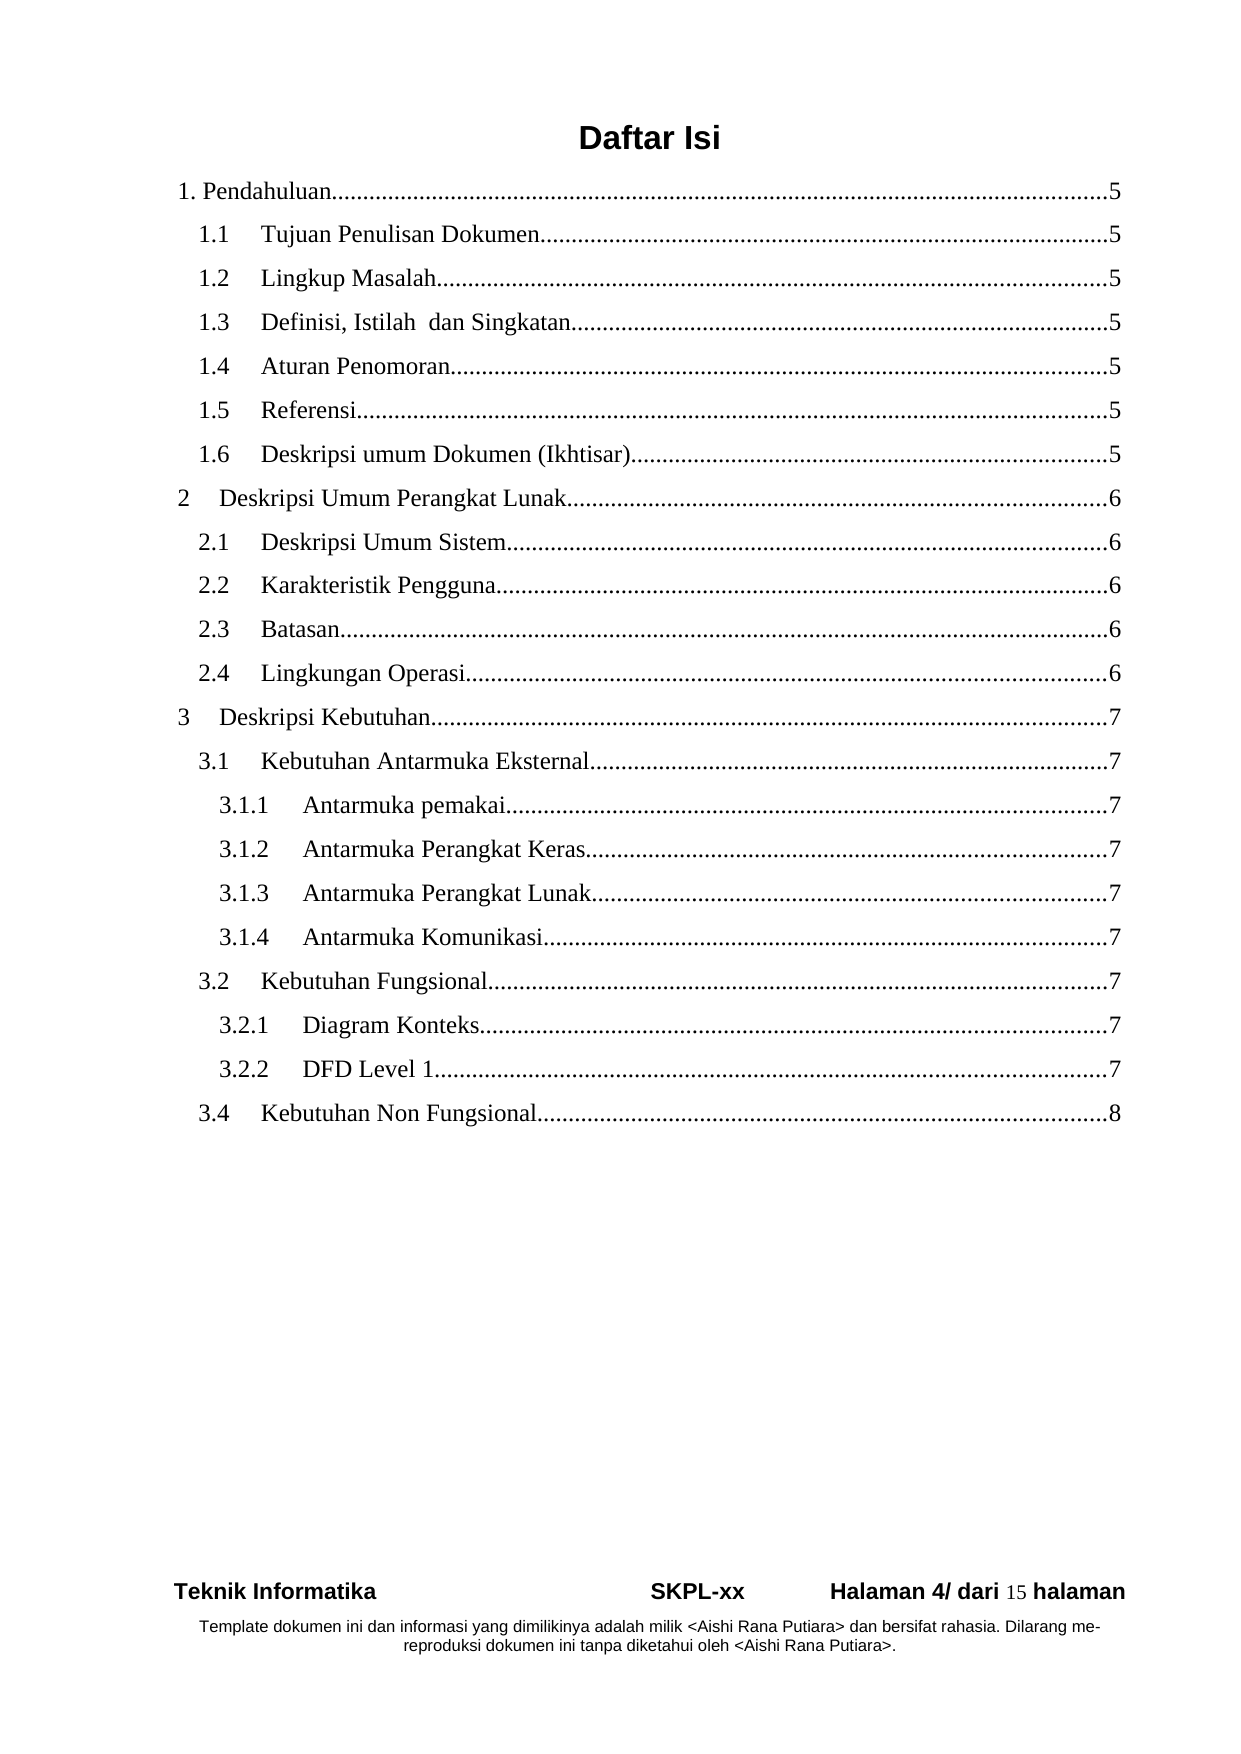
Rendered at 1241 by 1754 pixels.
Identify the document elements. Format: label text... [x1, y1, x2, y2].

text 3.1 Kebutuhan Antarmuka Eksternal 7 [198, 746, 1122, 775]
text 2.2 Karakteristik Pengguna 6 [198, 571, 1122, 599]
text 3.1.3 Antarmuka Perangkat Lunak 7 [219, 878, 1122, 907]
text 1.6 Deskripsi umum Dokumen (Ikhtisar) 5 [198, 439, 1122, 467]
text 1.4 Aturan Penomoran 5 [198, 351, 1122, 379]
text 3.1.1 Antarmuka pemakai 7 [219, 790, 1122, 819]
text 3 Deskripsi Kebutuhan 7 [177, 702, 1122, 731]
text 1.3 Definisi, Istilah dan Singkatan 5 [198, 307, 1122, 336]
text 3.2.2 DFD Level 1 7 [219, 1054, 1122, 1083]
text 1. Pendahuluan 5 [177, 176, 1122, 204]
text 3.1.4 Antarmuka Komunikasi 7 [219, 922, 1122, 951]
title Daftar Isi [177, 118, 1122, 157]
text 2.4 Lingkungan Operasi 6 [198, 658, 1122, 687]
text 1.2 Lingkup Masalah 5 [198, 263, 1122, 292]
text 3.2 Kebutuhan Fungsional 7 [198, 966, 1122, 995]
text 2 Deskripsi Umum Perangkat Lunak 6 [177, 483, 1122, 511]
text 3.1.2 Antarmuka Perangkat Keras 7 [219, 834, 1122, 863]
text 3.2.1 Diagram Konteks 7 [219, 1010, 1122, 1039]
text 2.3 Batasan 6 [198, 614, 1122, 643]
text 3.4 Kebutuhan Non Fungsional 8 [198, 1098, 1122, 1127]
text 2.1 Deskripsi Umum Sistem 6 [198, 527, 1122, 555]
text 1.1 Tujuan Penulisan Dokumen 5 [198, 219, 1122, 248]
text 1.5 Referensi 5 [198, 395, 1122, 423]
